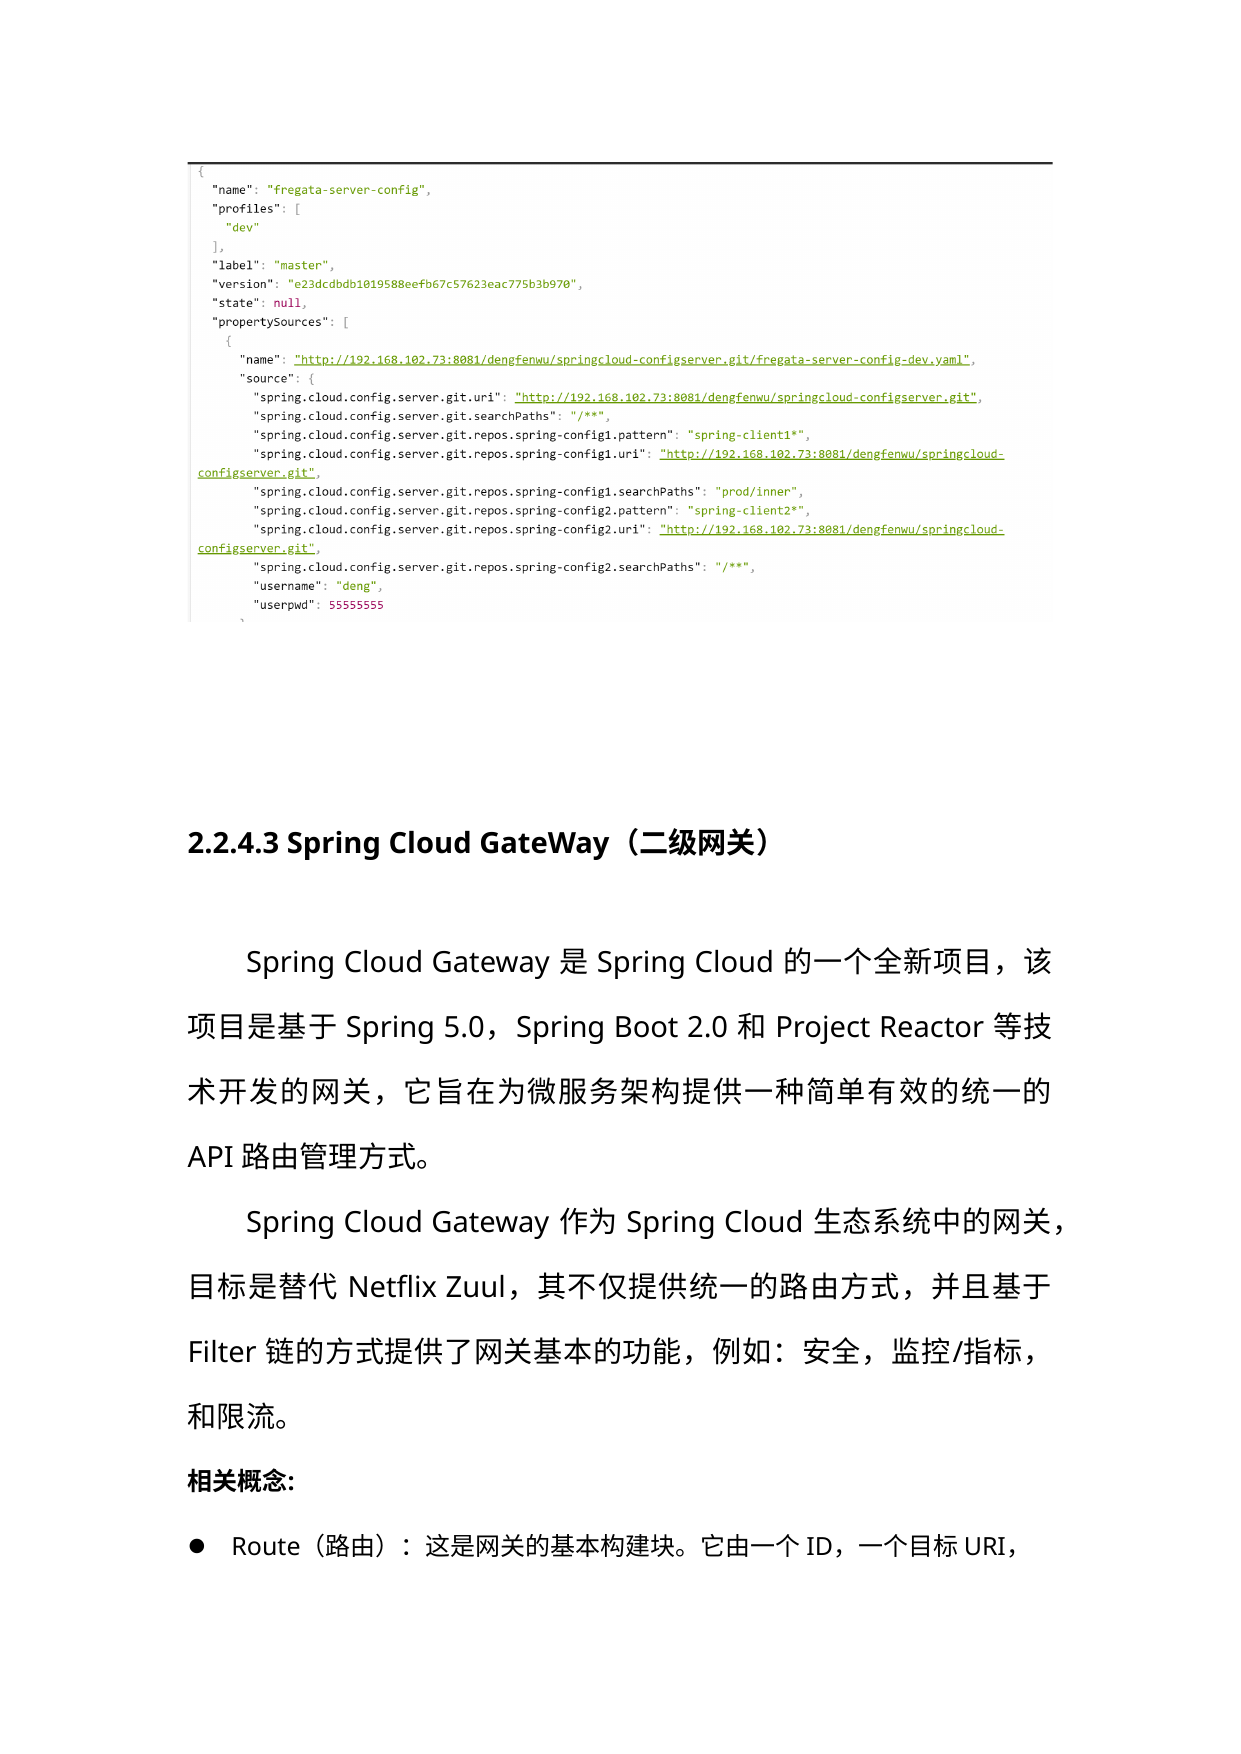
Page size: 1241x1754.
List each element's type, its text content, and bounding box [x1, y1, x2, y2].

picture [187, 162, 1053, 622]
text 相关概念: [187, 1447, 1053, 1512]
subtitle 2.2.4.3 Spring Cloud GateWay（二级网关） [187, 809, 1053, 874]
text Spring Cloud Gateway 作为 Spring Cloud 生态系统中的网关，目标是替代 Netflix Zuul，其不仅提供统一的路由方式，并且基于 Filter 链的方式提供了网关基本的功能，例如：安全，监控/指标，和限流。 [187, 1187, 1053, 1447]
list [187, 1512, 1053, 1577]
text Spring Cloud Gateway 是 Spring Cloud 的一个全新项目，该项目是基于 Spring 5.0，Spring Boot 2.0 和 Project Reactor 等技术开发的网关，它旨在为微服务架构提供一种简单有效的统一的 API 路由管理方式。 [187, 927, 1053, 1187]
